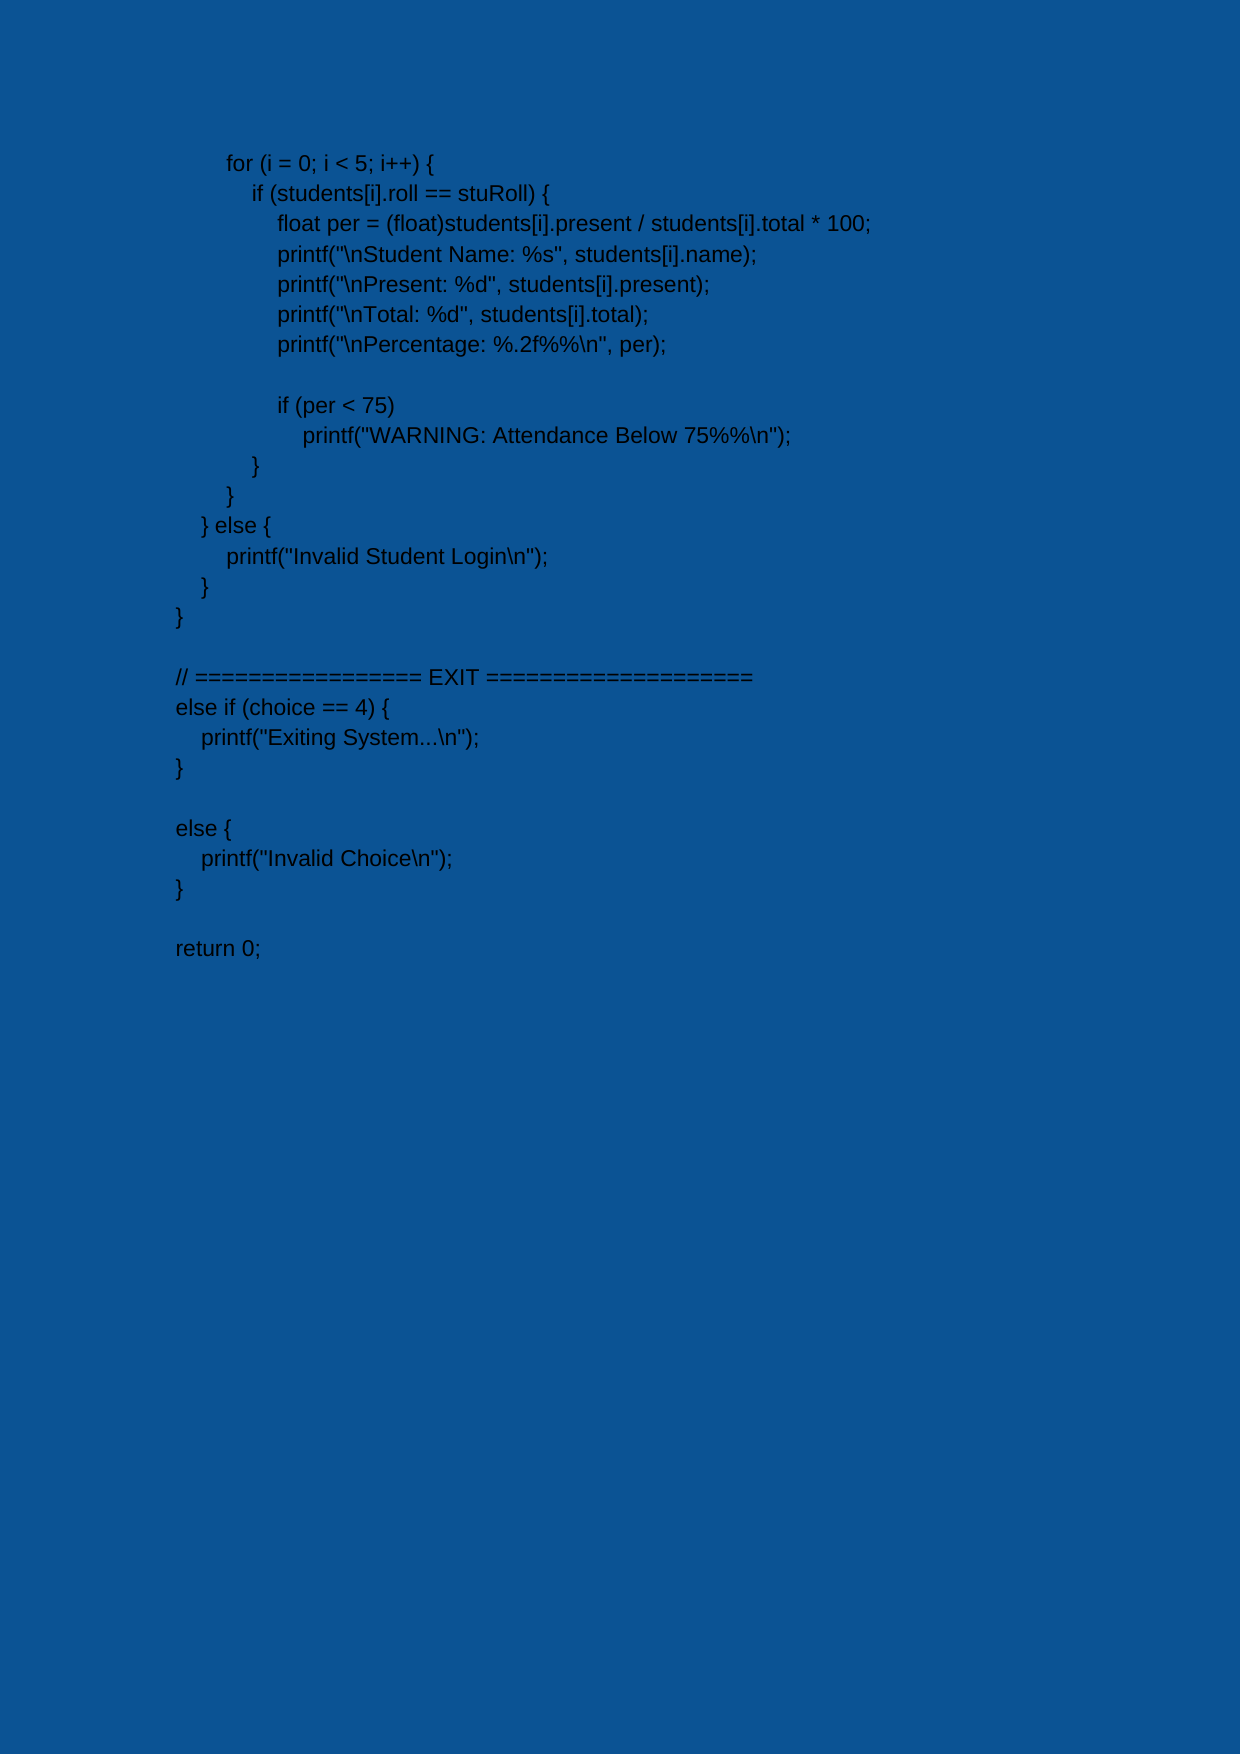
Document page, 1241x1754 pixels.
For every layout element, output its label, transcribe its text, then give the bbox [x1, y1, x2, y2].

text } [150, 573, 1090, 599]
text for (i = 0; i < 5; i++) { [150, 150, 1090, 176]
text if (students[i].roll == stuRoll) { [150, 180, 1090, 207]
text if (per < 75) [150, 392, 1090, 418]
text printf("\nPresent: %d", students[i].present); [150, 271, 1090, 297]
text } [150, 452, 1090, 478]
text printf("WARNING: Attendance Below 75%%\n"); [150, 422, 1090, 448]
text // ================= EXIT ==================== [150, 663, 1090, 690]
text printf("\nPercentage: %.2f%%\n", per); [150, 331, 1090, 358]
text printf("\nStudent Name: %s", students[i].name); [150, 241, 1090, 267]
text printf("Invalid Student Login\n"); [150, 543, 1090, 569]
text printf("\nTotal: %d", students[i].total); [150, 301, 1090, 327]
text } else { [150, 512, 1090, 539]
text return 0; [150, 935, 1090, 962]
text else if (choice == 4) { [150, 694, 1090, 720]
text else { [150, 814, 1090, 841]
text } [150, 754, 1090, 781]
text } [150, 875, 1090, 901]
text printf("Invalid Choice\n"); [150, 845, 1090, 871]
text } [150, 482, 1090, 509]
text float per = (float)students[i].present / students[i].total * 100; [150, 210, 1090, 237]
text } [150, 603, 1090, 629]
text printf("Exiting System...\n"); [150, 724, 1090, 750]
